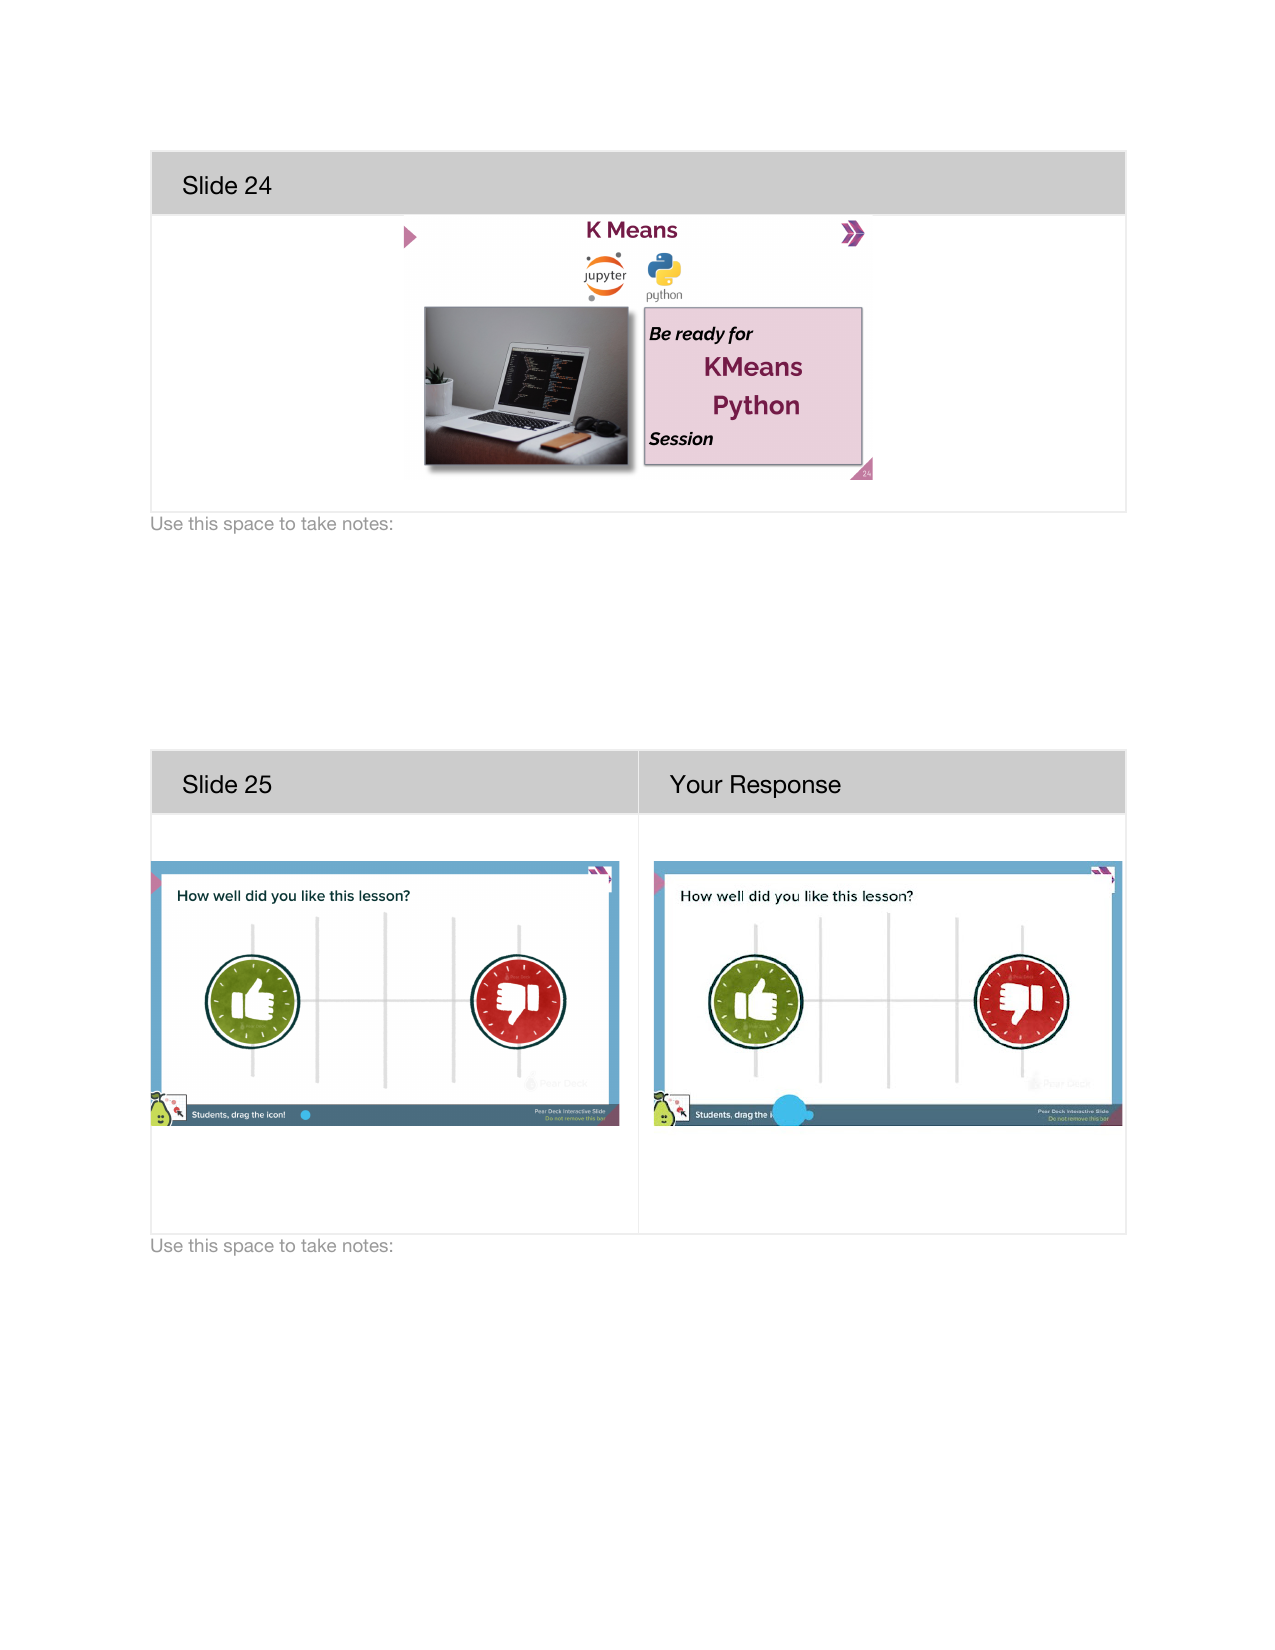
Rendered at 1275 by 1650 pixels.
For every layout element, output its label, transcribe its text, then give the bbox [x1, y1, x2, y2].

table_header Slide 25 [152, 751, 638, 813]
table_cell [152, 216, 1125, 511]
text Use this space to take notes: [150, 1235, 1125, 1258]
picture [150, 861, 620, 1126]
text Use this space to take notes: [150, 513, 1125, 536]
table_header Your Response [639, 751, 1125, 813]
picture [403, 215, 873, 480]
table_cell [152, 815, 638, 1233]
picture [653, 861, 1123, 1214]
table_header Slide 24 [152, 152, 1125, 214]
table_cell [639, 815, 1125, 1233]
